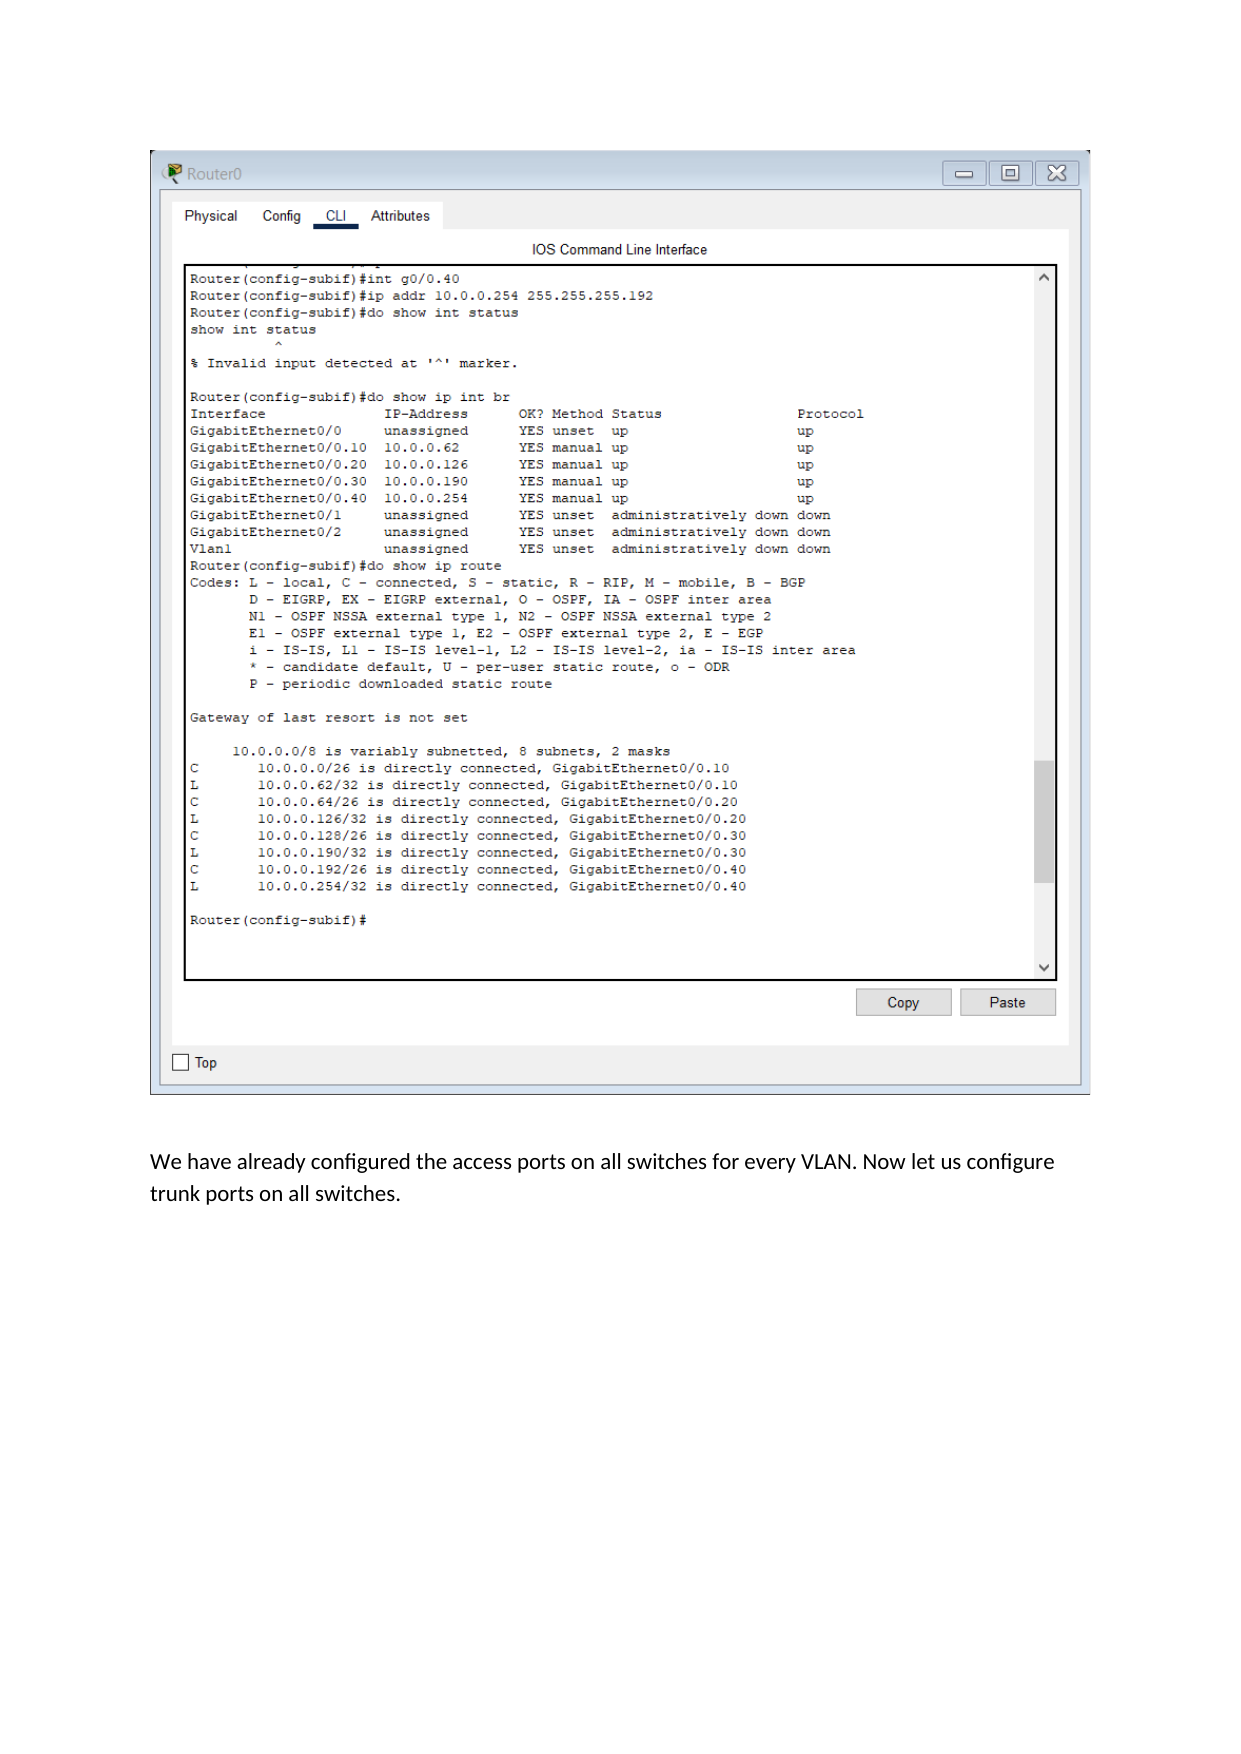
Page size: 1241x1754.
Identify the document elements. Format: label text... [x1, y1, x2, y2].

text We have already configured the access ports on all switches for every VLAN. Now let us configure trunk ports on all switches. [150, 1147, 1090, 1208]
